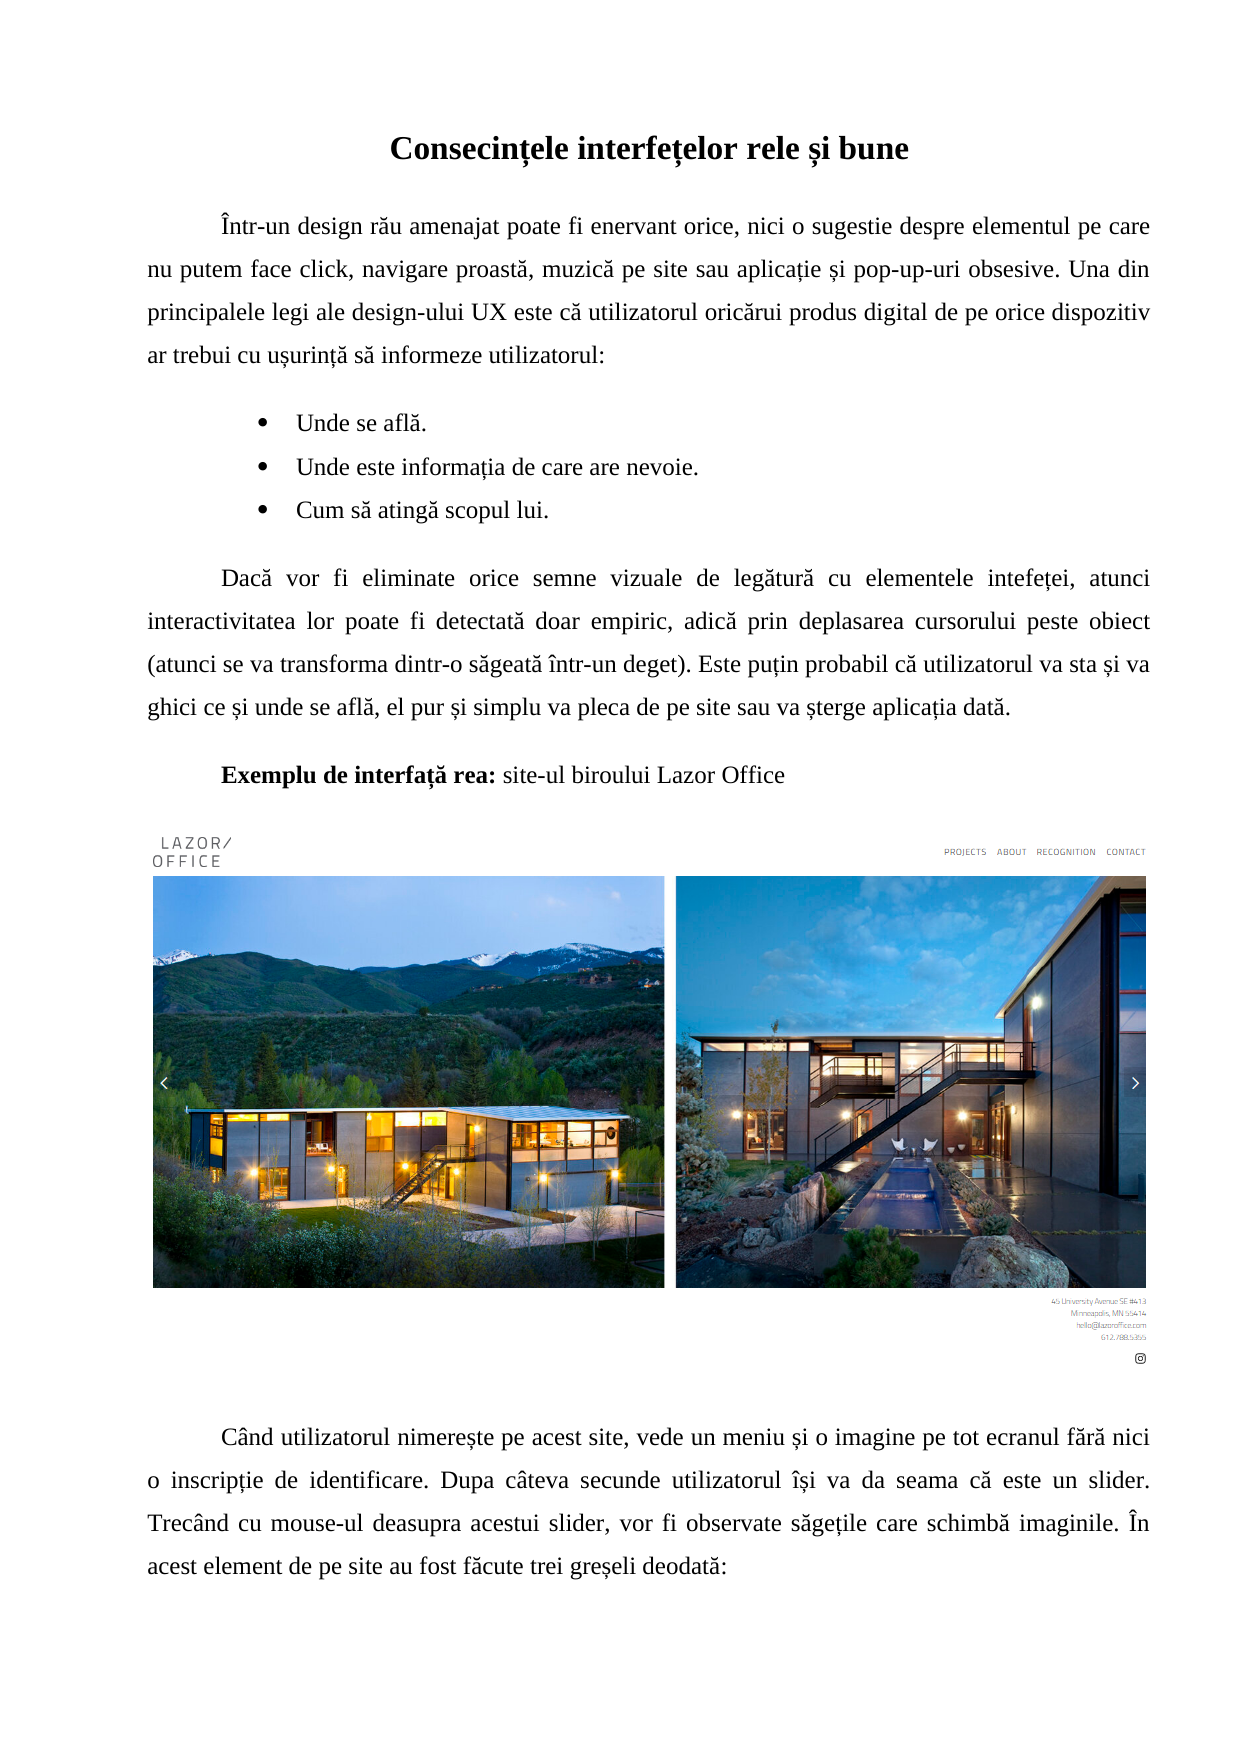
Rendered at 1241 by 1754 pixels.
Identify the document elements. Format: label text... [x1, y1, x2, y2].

text Exemplu de interfață rea: site-ul biroului Lazor Office [147, 760, 1152, 789]
text Consecințele interfețelor rele și bune [147, 128, 1152, 167]
text Când utilizatorul nimerește pe acest site, vede un meniu și o imagine pe tot ecranul fără nici o inscripție de identificare. Dupa câteva secunde utilizatorul își va da seama că este un slider. Trecând cu mouse-ul deasupra acestui slider, vor fi observate săgețile care schimbă imaginile. În acest element de pe site au fost făcute trei greșeli deodată: [147, 1422, 1152, 1580]
text Într-un design rău amenajat poate fi enervant orice, nici o sugestie despre elementul pe care nu putem face click, navigare proastă, muzică pe site sau aplicație și pop-up-uri obsesive. Una din principalele legi ale design-ului UX este că utilizatorul oricărui produs digital de pe orice dispozitiv ar trebui cu ușurință să informeze utilizatorul: [147, 211, 1152, 369]
text Dacă vor fi eliminate orice semne vizuale de legătură cu elementele intefeței, atunci interactivitatea lor poate fi detectată doar empiric, adică prin deplasarea cursorului peste obiect (atunci se va transforma dintr-o săgeată într-un deget). Este puțin probabil că utilizatorul va sta și va ghici ce și unde se află, el pur și simplu va pleca de pe site sau va șterge aplicația dată. [147, 563, 1152, 721]
list Unde este informația de care are nevoie. [258, 452, 1152, 480]
list Unde se află. [258, 408, 1152, 437]
list Cum să atingă scopul lui. [258, 495, 1152, 523]
picture [147, 828, 1152, 1383]
